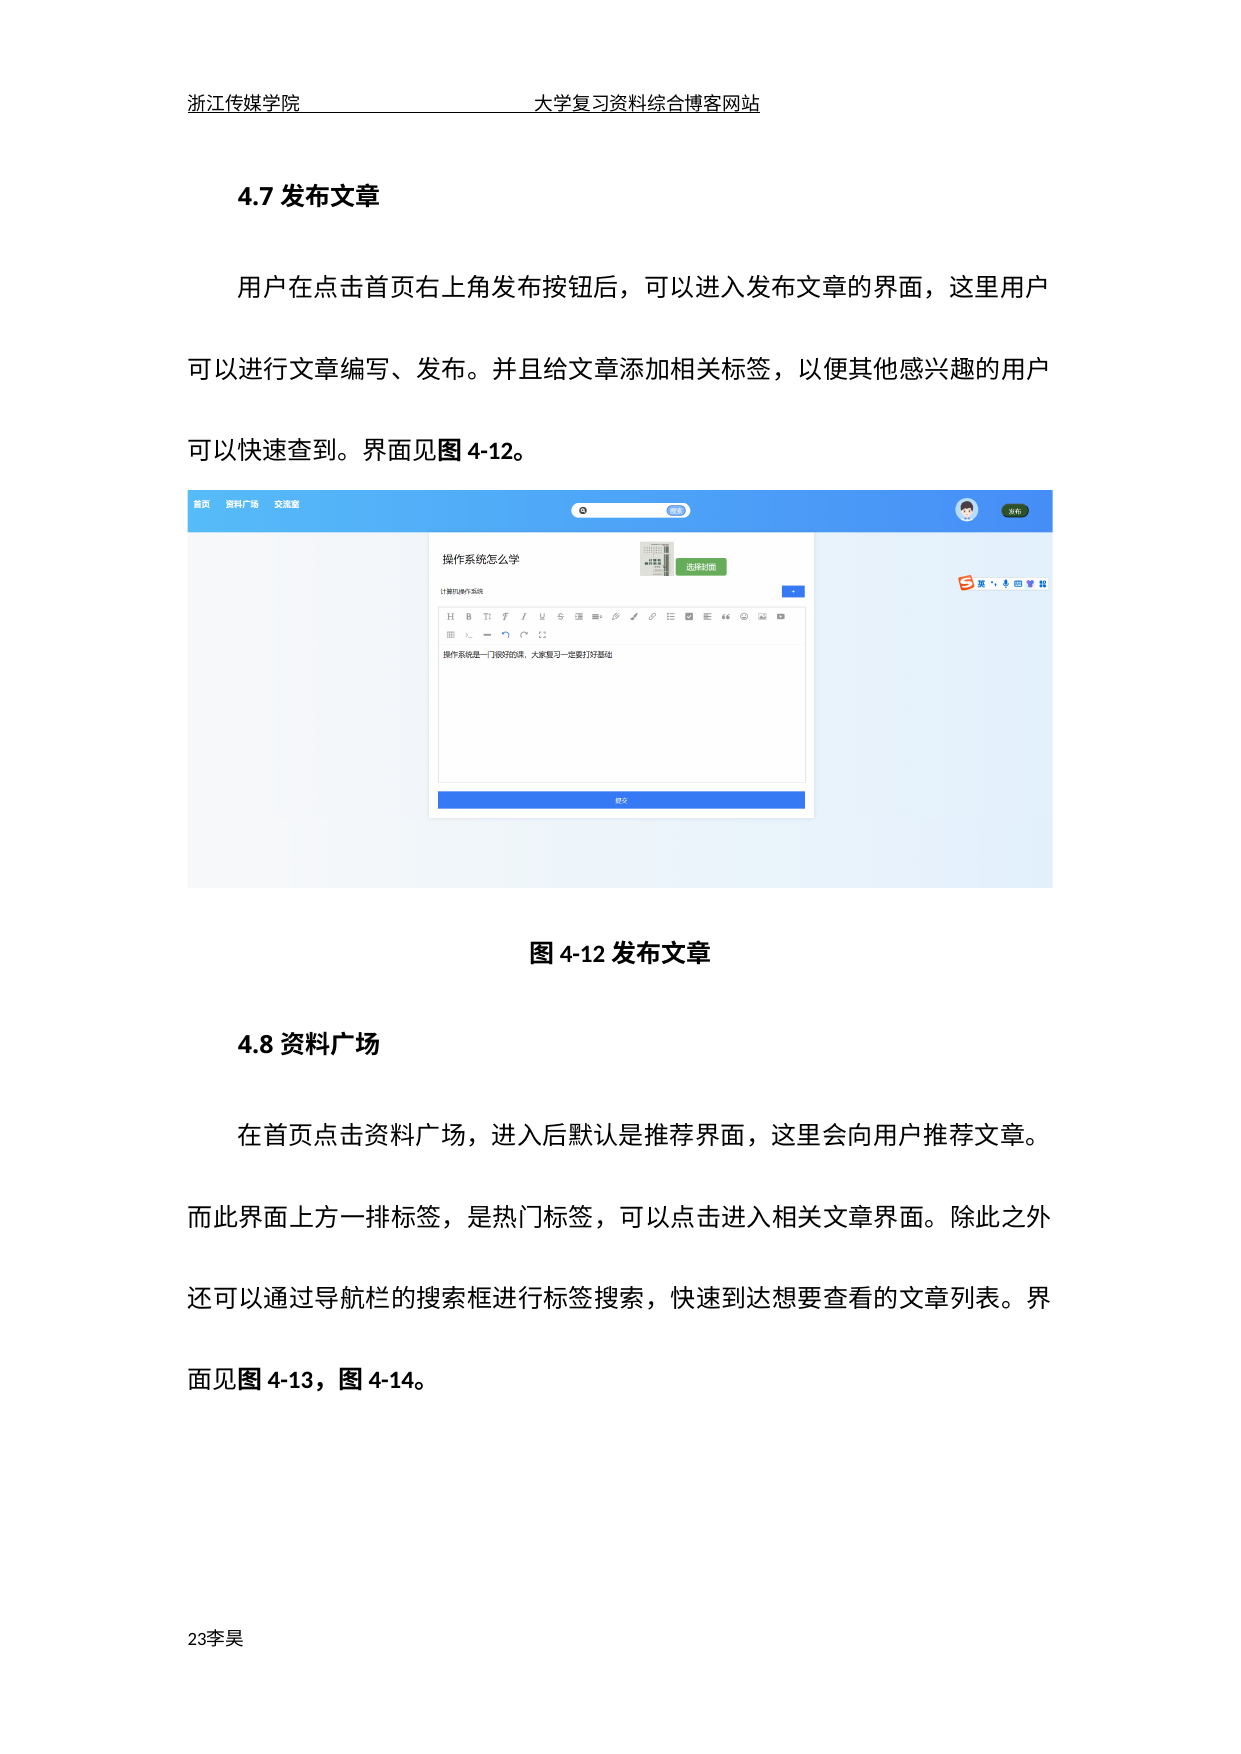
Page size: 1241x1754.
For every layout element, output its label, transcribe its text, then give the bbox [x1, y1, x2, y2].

subtitle 4.7 发布文章 [187, 162, 1053, 227]
text 图4-12 发布文章 [187, 919, 1053, 984]
text 用户在点击首页右上角发布按钮后，可以进入发布文章的界面，这里用户可以进行文章编写、发布。并且给文章添加相关标签，以便其他感兴趣的用户可以快速查到。界面见图4-12。 [187, 253, 1053, 481]
picture [187, 490, 1053, 888]
subtitle 4.8 资料广场 [187, 1010, 1053, 1075]
text 在首页点击资料广场，进入后默认是推荐界面，这里会向用户推荐文章。而此界面上方一排标签，是热门标签，可以点击进入相关文章界面。除此之外还可以通过导航栏的搜索框进行标签搜索，快速到达想要查看的文章列表。界面见图4-13，图4-14。 [187, 1101, 1053, 1410]
